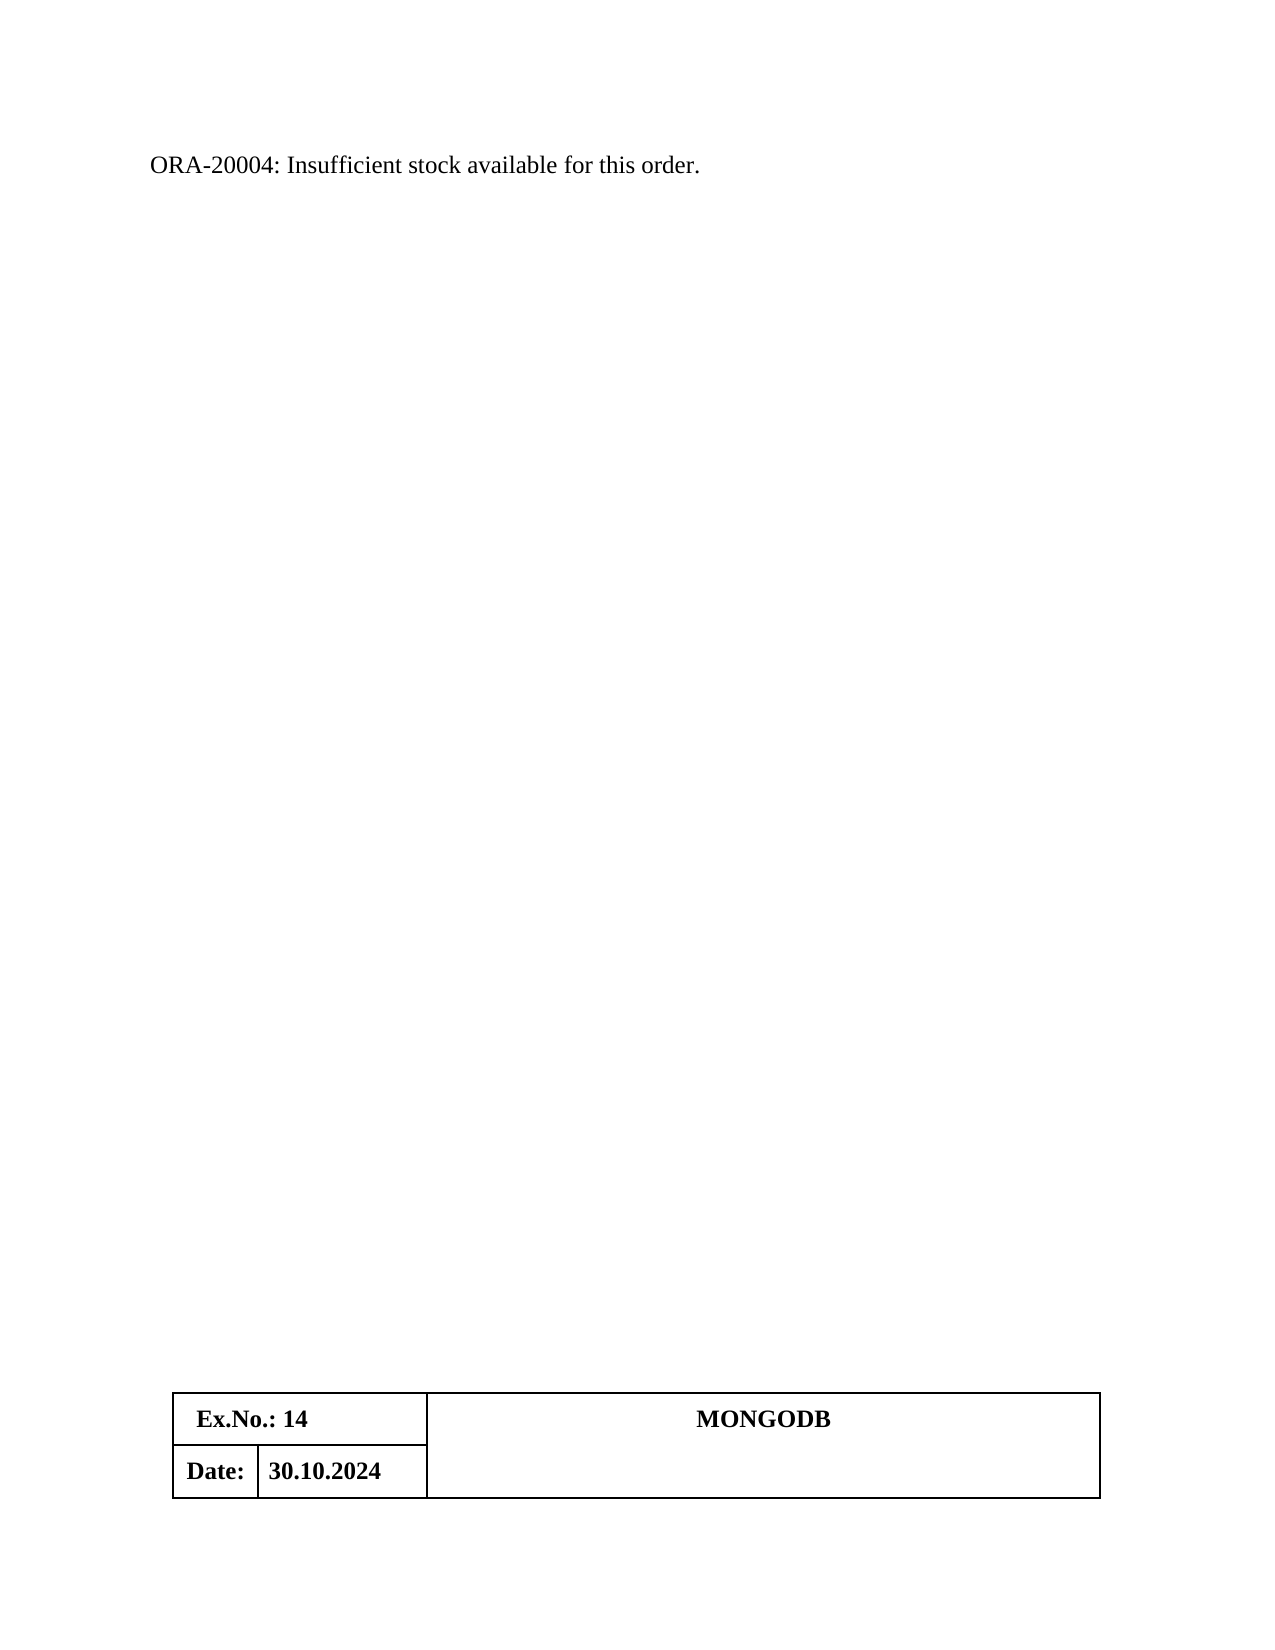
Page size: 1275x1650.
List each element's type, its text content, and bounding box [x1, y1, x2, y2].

table_cell 30.10.2024 [259, 1446, 426, 1497]
table_header Ex.No.: 14 [174, 1394, 426, 1444]
table_header MONGODB [428, 1394, 1099, 1497]
table_cell Date: [174, 1446, 257, 1497]
text ORA-20004: Insufficient stock available for this order. [150, 150, 1125, 179]
